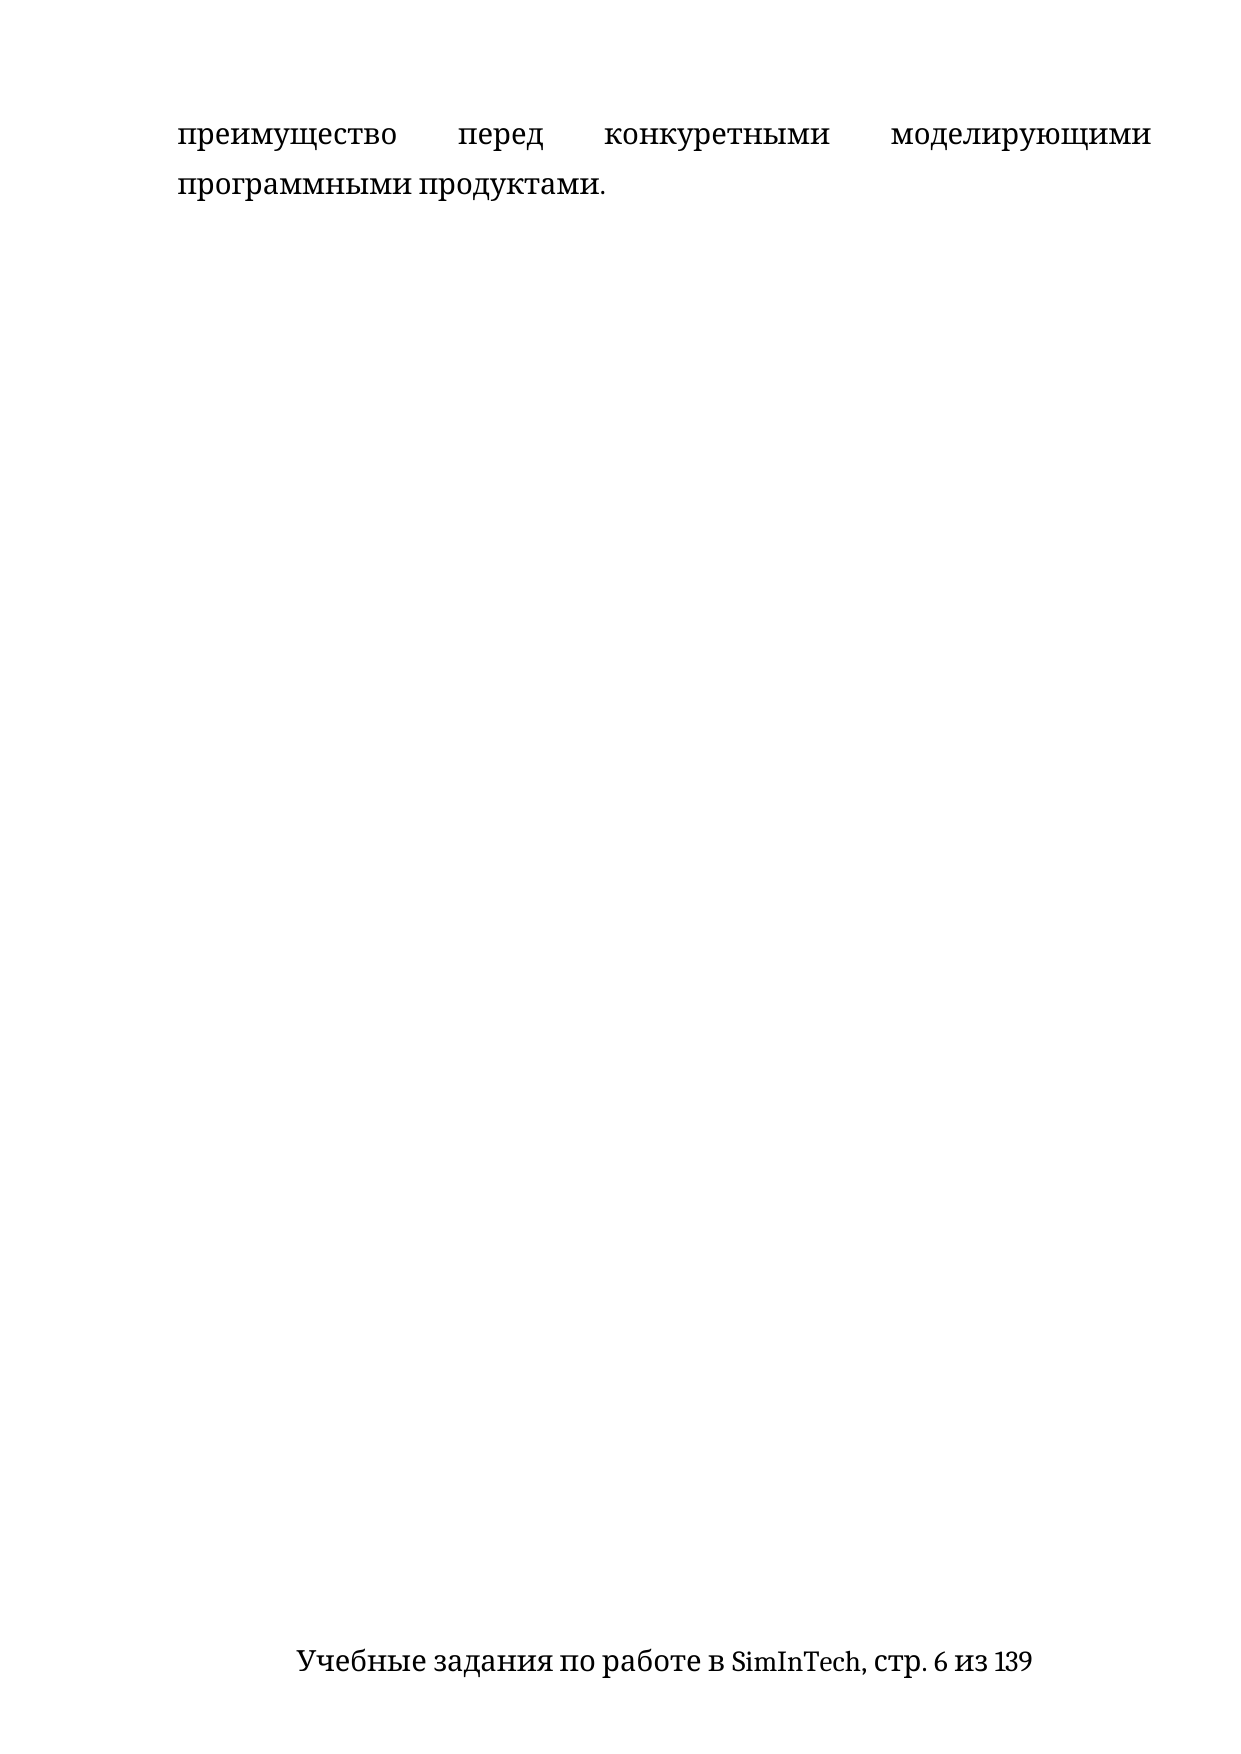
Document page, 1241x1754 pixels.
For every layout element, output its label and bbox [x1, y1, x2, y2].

text [177, 118, 1152, 202]
